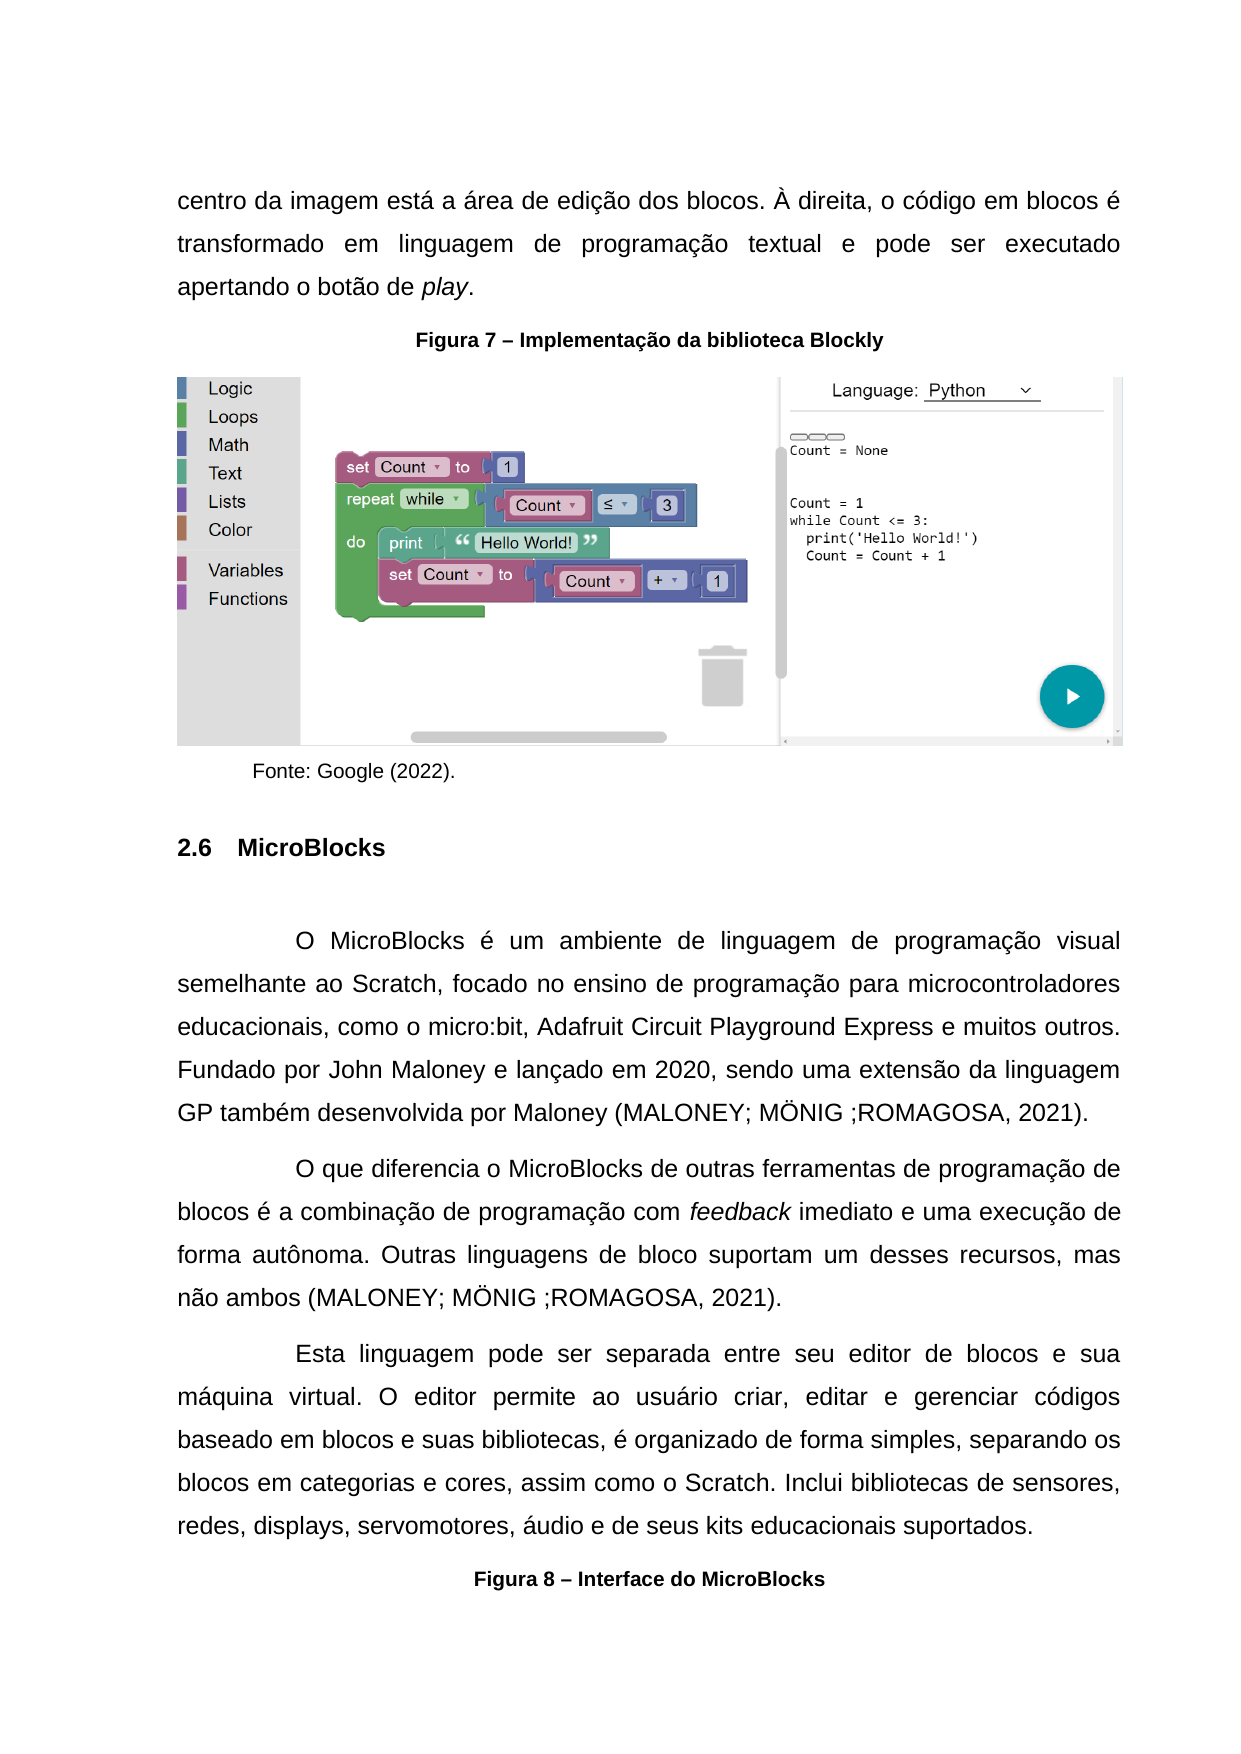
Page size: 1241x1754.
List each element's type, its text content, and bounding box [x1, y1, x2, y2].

text O que diferencia o MicroBlocks de outras ferramentas de programação de blocos é a combinação de programação com feedback imediato e uma execução de forma autônoma. Outras linguagens de bloco suportam um desses recursos, mas não ambos (MALONEY; MÖNIG ;ROMAGOSA, 2021). [177, 1154, 1122, 1312]
picture [177, 377, 1123, 746]
text Figura 7 – Implementação da biblioteca Blockly [177, 328, 1122, 352]
text Figura 8 – Interface do MicroBlocks [177, 1567, 1122, 1591]
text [177, 186, 1122, 301]
subtitle MicroBlocks [177, 832, 1122, 861]
text O MicroBlocks é um ambiente de linguagem de programação visual semelhante ao Scratch, focado no ensino de programação para microcontroladores educacionais, como o micro:bit, Adafruit Circuit Playground Express e muitos outros. Fundado por John Maloney e lançado em 2020, sendo uma extensão da linguagem GP também desenvolvida por Maloney (MALONEY; MÖNIG ;ROMAGOSA, 2021). [177, 926, 1122, 1127]
text Fonte: Google (2022). [177, 758, 1122, 782]
text Esta linguagem pode ser separada entre seu editor de blocos e sua máquina virtual. O editor permite ao usuário criar, editar e gerenciar códigos baseado em blocos e suas bibliotecas, é organizado de forma simples, separando os blocos em categorias e cores, assim como o Scratch. Inclui bibliotecas de sensores, redes, displays, servomotores, áudio e de seus kits educacionais suportados. [177, 1339, 1122, 1540]
